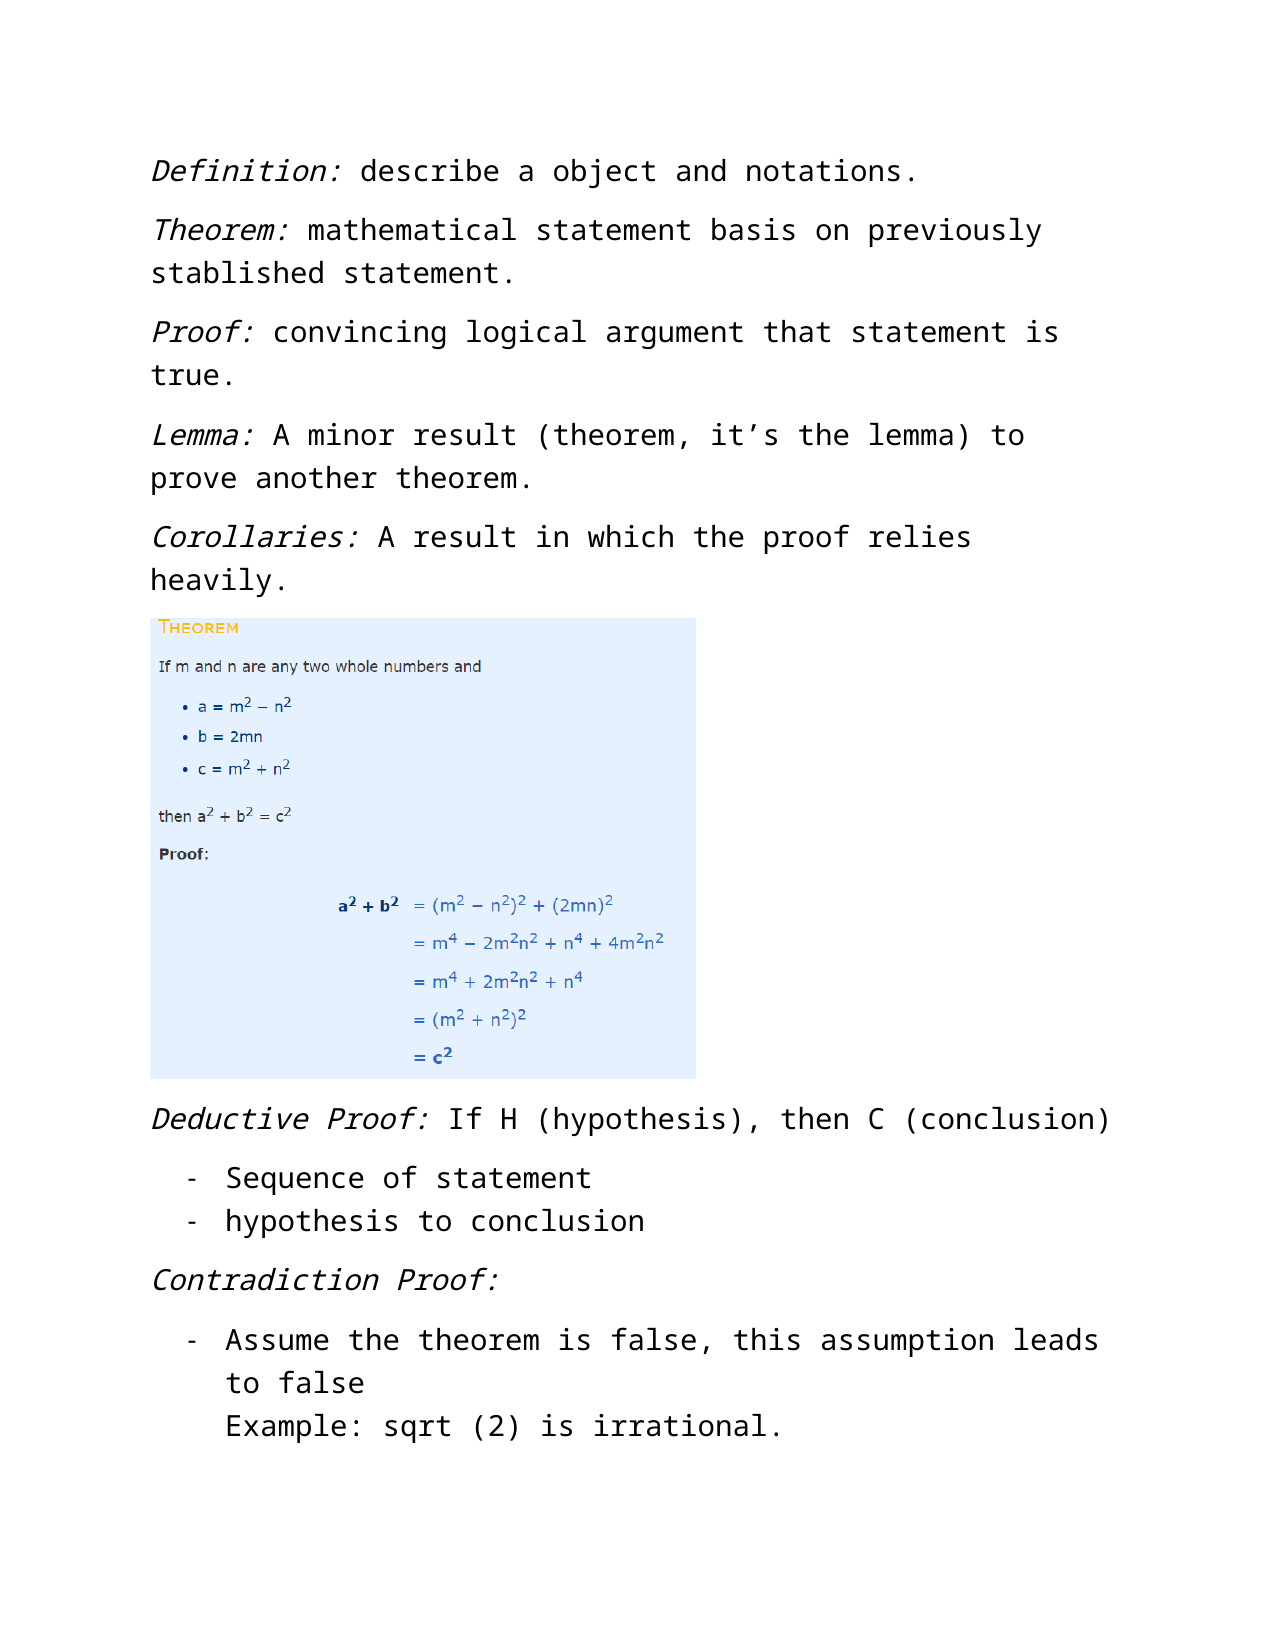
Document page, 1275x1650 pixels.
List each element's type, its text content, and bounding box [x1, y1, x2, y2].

text Corollaries: A result in which the proof relies heavily. [150, 516, 1125, 599]
list Sequence of statement [187, 1157, 1125, 1197]
picture [150, 618, 697, 1079]
text Lemma: A minor result (theorem, it’s the lemma) to prove another theorem. [150, 414, 1125, 497]
text Definition: describe a object and notations. [150, 150, 1125, 190]
text Proof: convincing logical argument that statement is true. [150, 312, 1125, 394]
list hypothesis to conclusion [187, 1200, 1125, 1240]
list Assume the theorem is false, this assumption leads to false [187, 1319, 1125, 1402]
text Theorem: mathematical statement basis on previously stablished statement. [150, 209, 1125, 292]
list Example: sqrt (2) is irrational. [225, 1405, 1125, 1444]
text Contradiction Proof: [150, 1260, 1125, 1299]
text Deductive Proof: If H (hypothesis), then C (conclusion) [150, 1098, 1125, 1138]
